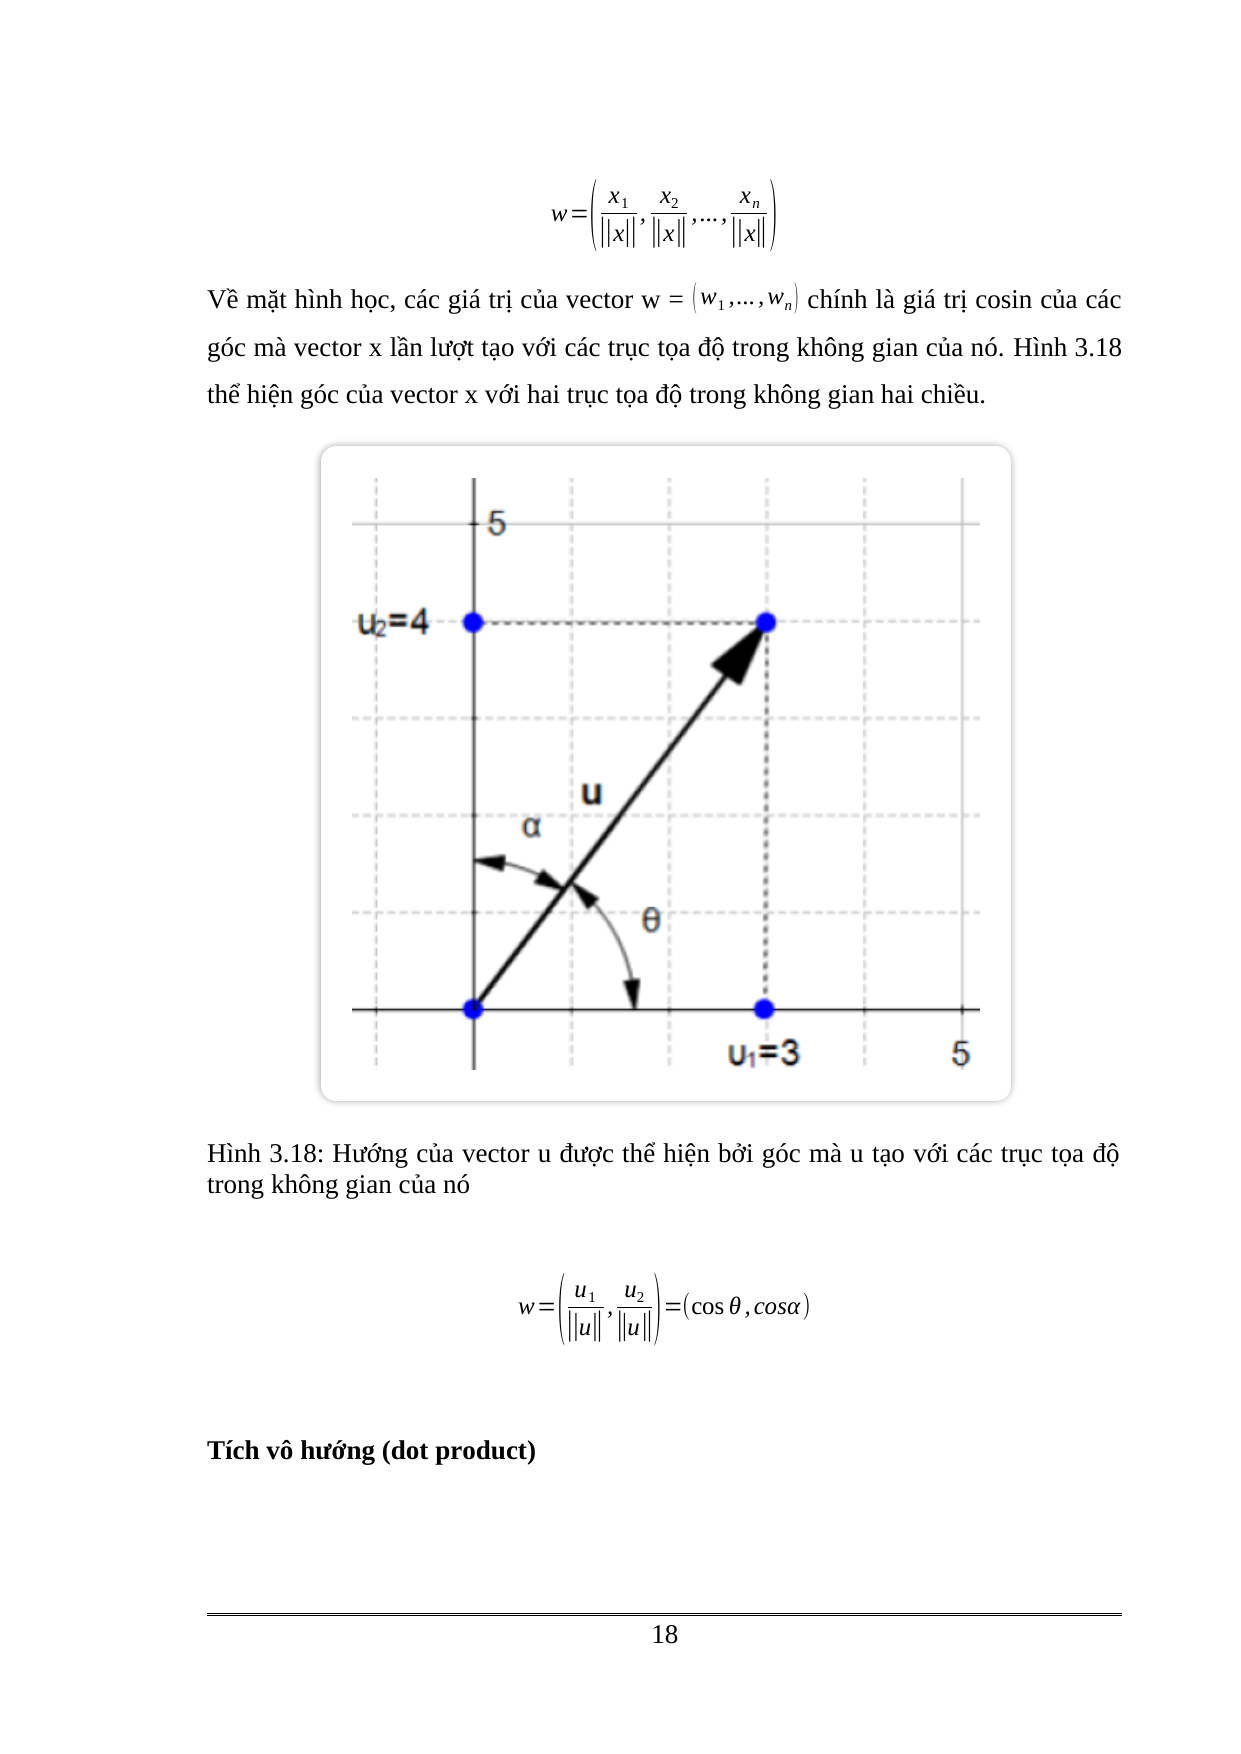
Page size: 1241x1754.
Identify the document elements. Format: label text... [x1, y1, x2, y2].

picture [352, 478, 980, 1070]
text Tích vô hướng (dot product) [207, 1434, 1122, 1465]
